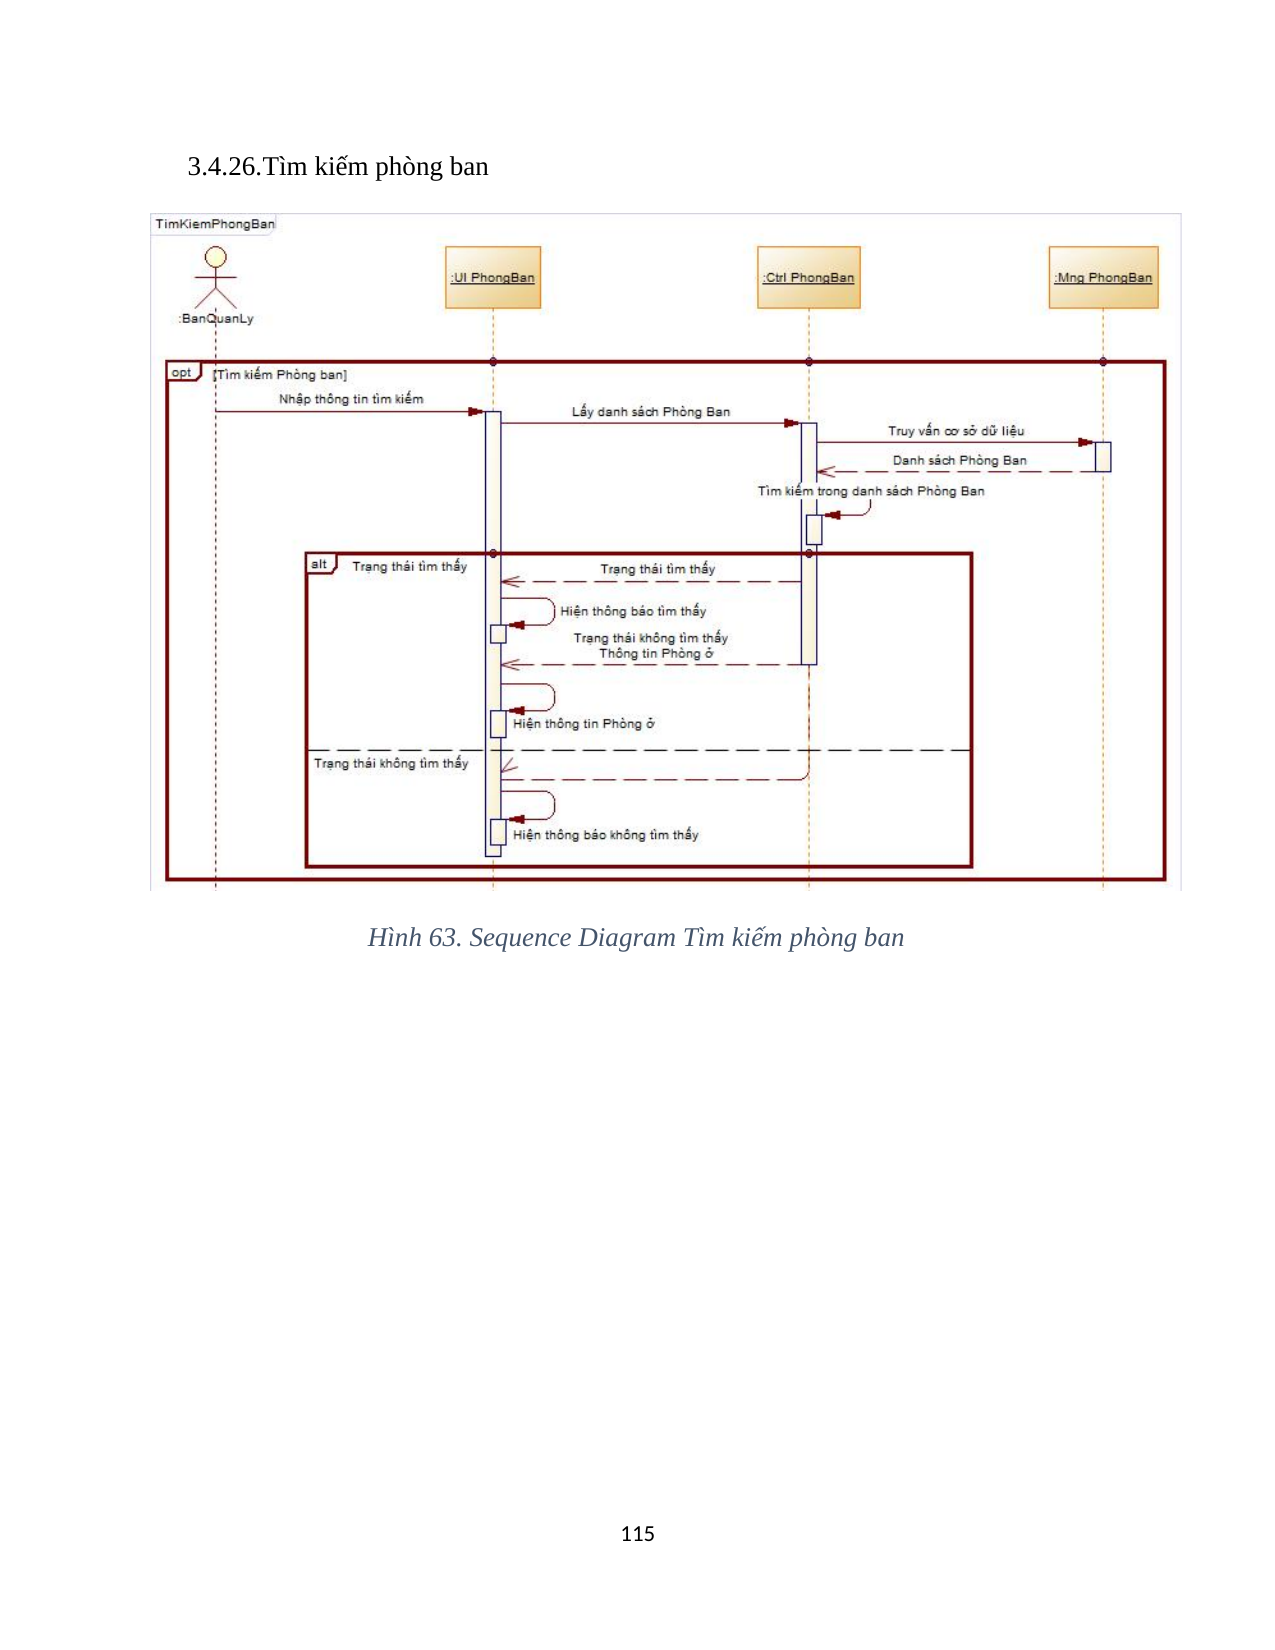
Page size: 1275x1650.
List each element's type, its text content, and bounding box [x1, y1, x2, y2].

list Tìm kiếm phòng ban [187, 150, 1125, 181]
text Hình 63. Sequence Diagram Tìm kiếm phòng ban [150, 921, 1125, 953]
picture [150, 213, 1182, 891]
